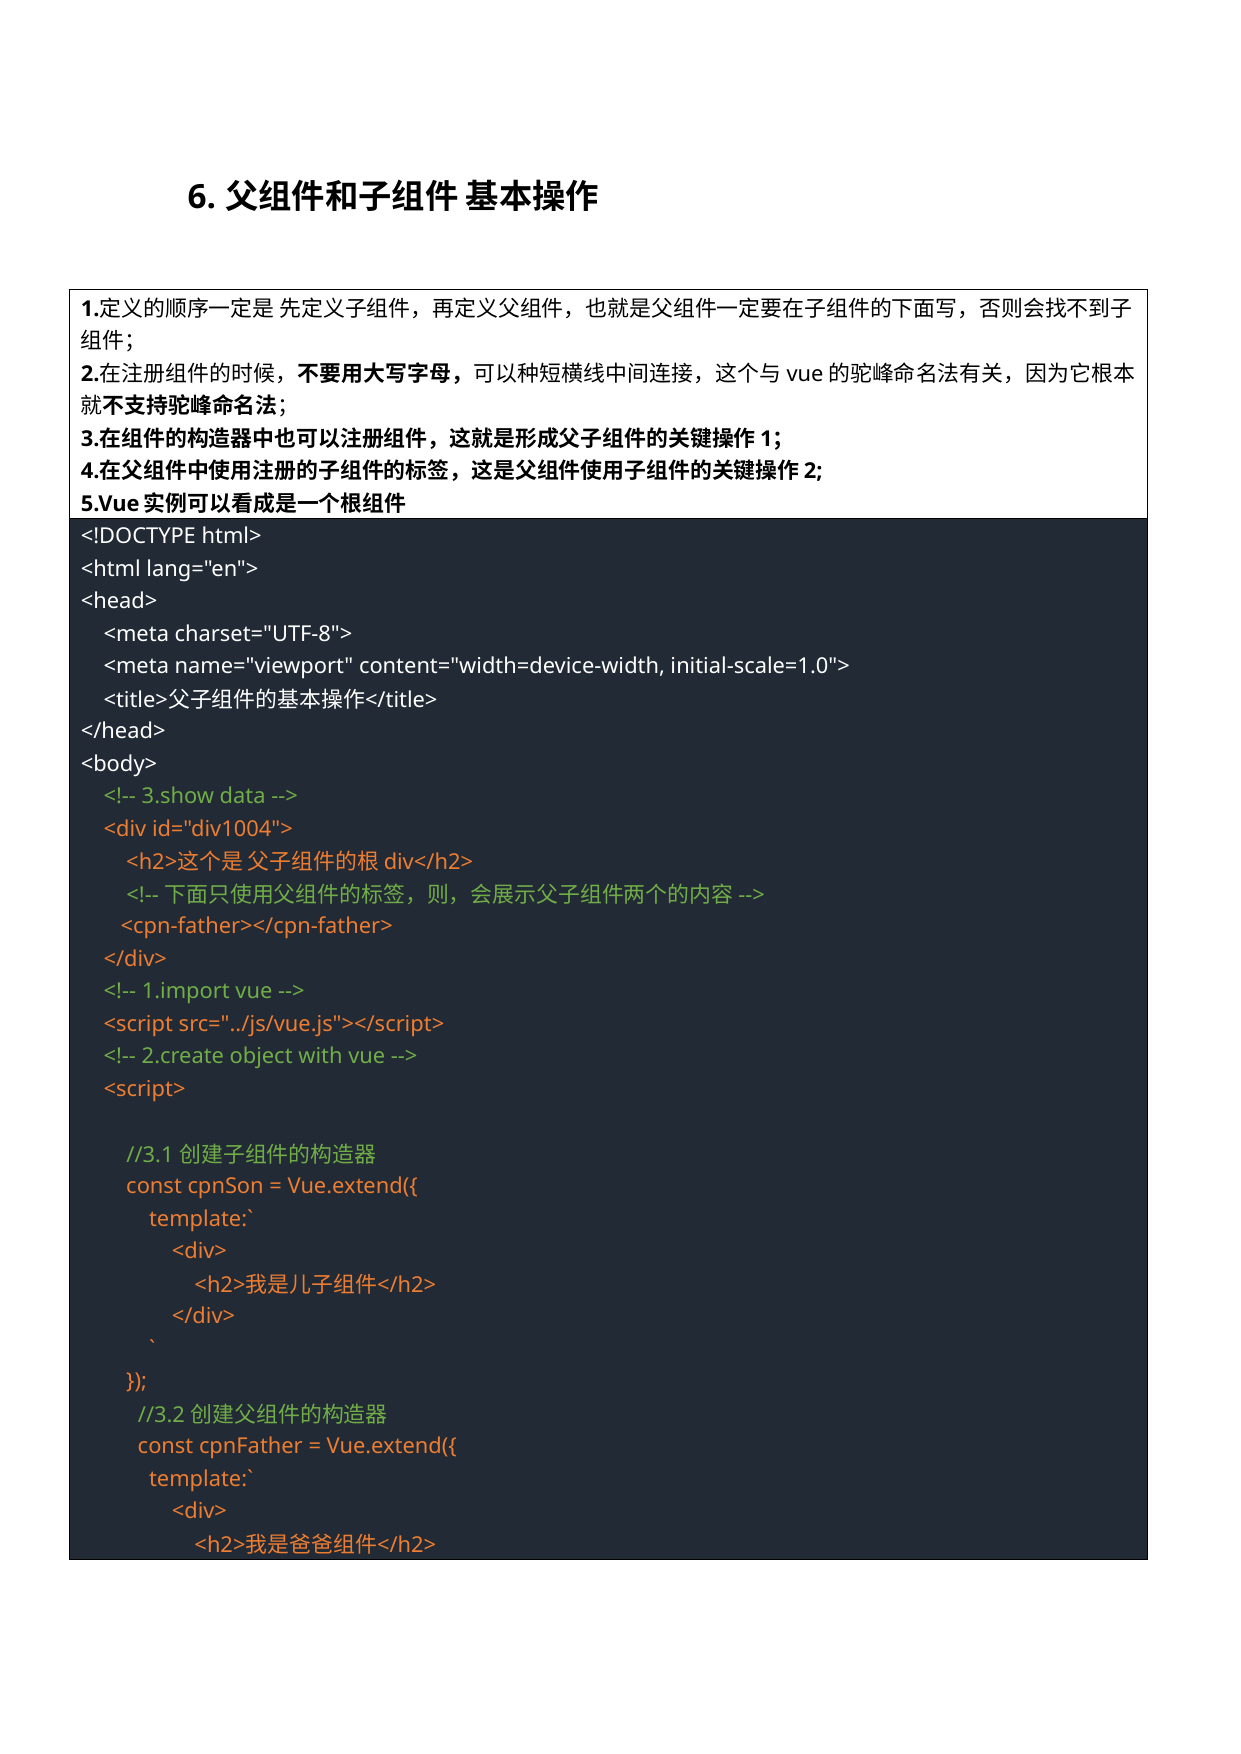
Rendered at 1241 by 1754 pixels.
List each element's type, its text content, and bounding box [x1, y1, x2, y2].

table_header 1.定义的顺序一定是 先定义子组件，再定义父组件，也就是父组件一定要在子组件的下面写，否则会找不到子组件； 2.在注册组件的时候，不要用大写字母，可以种短横线中间连接，这个与vue的驼峰命名法有关，因为它根本就不支持驼峰命名法； 3.在组件的构造器中也可以注册组件，这就是形成父子组件的关键操作1； 4.在父组件中使用注册的子组件的标签，这是父组件使用子组件的关键操作2; 5.Vue实例可以看成是一个根组件 [70, 290, 1147, 518]
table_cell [70, 519, 1147, 1559]
subtitle 6. 父组件和子组件 基本操作 [187, 162, 1053, 227]
